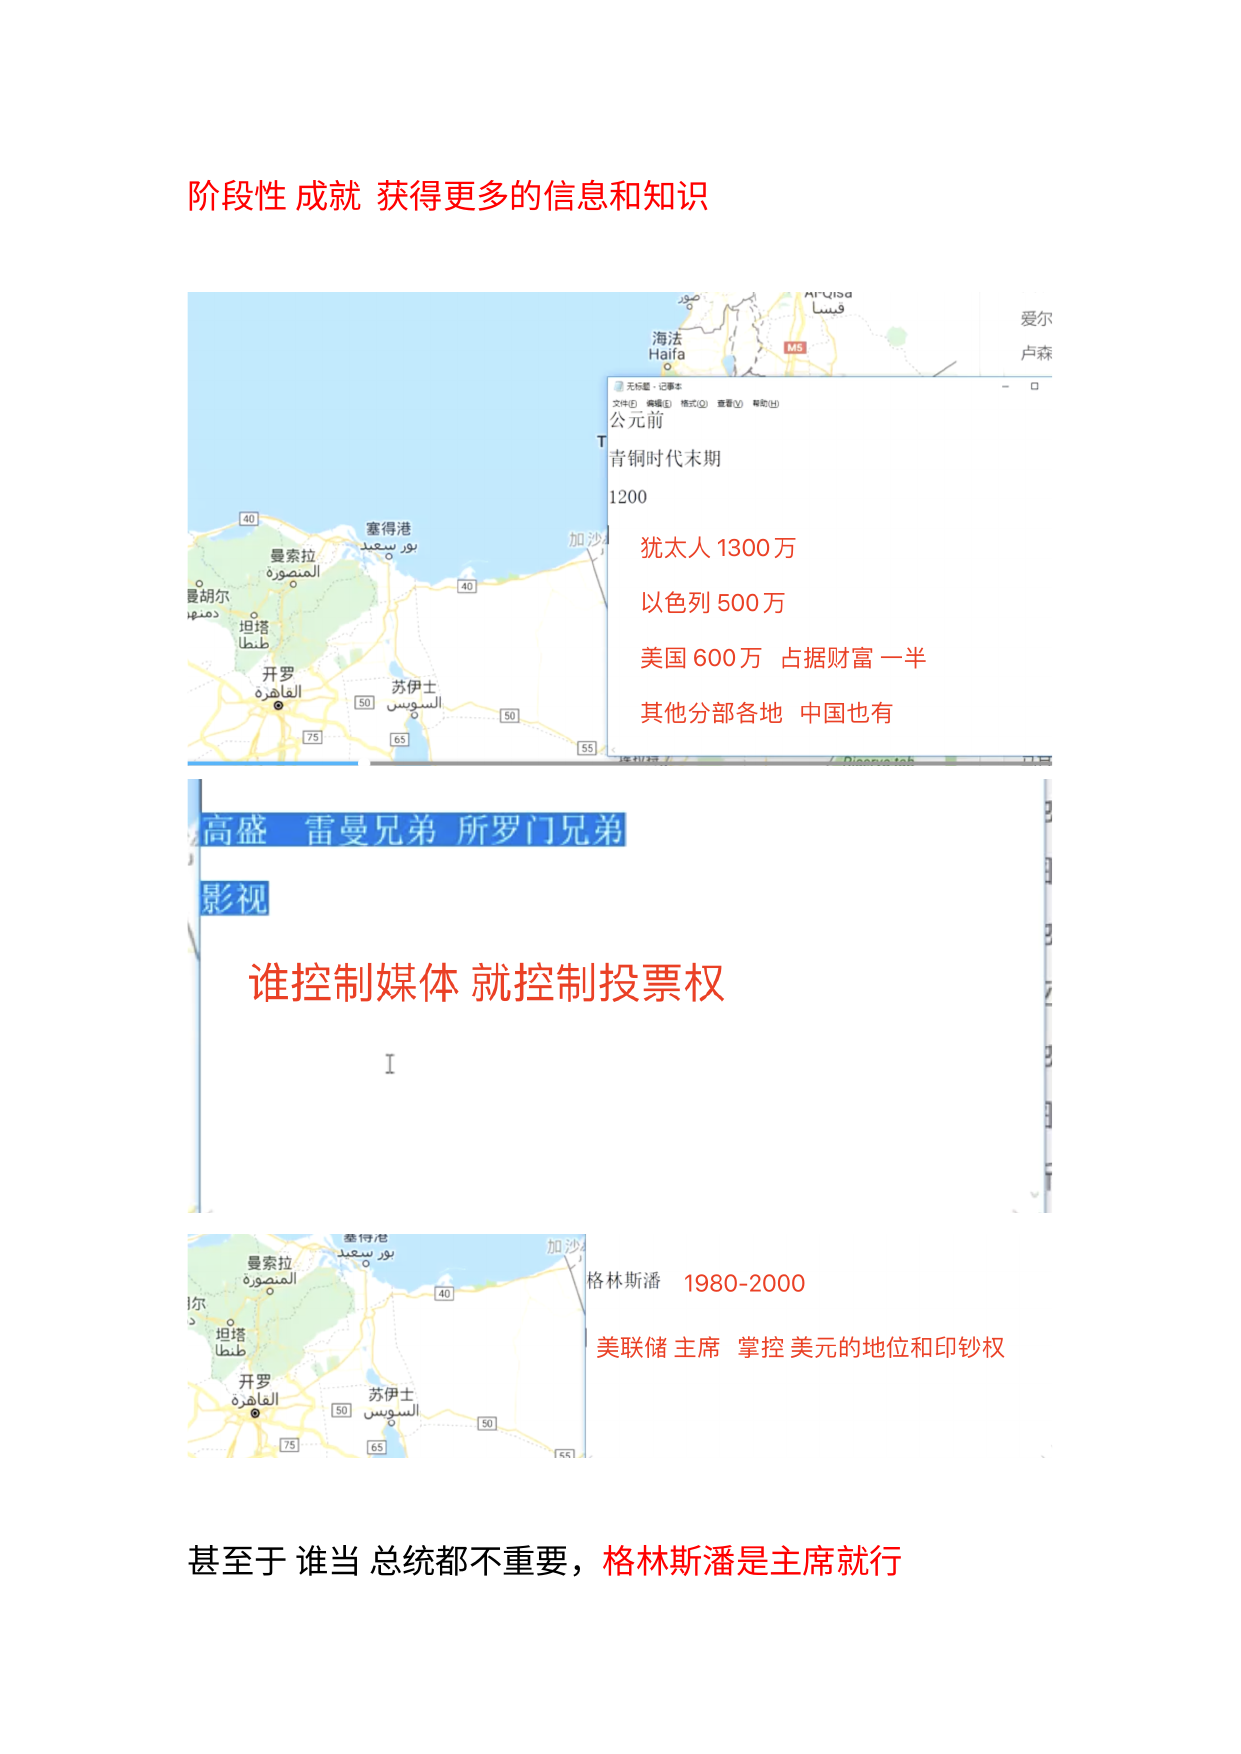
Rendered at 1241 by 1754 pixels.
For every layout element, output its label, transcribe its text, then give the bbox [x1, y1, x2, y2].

picture [187, 779, 1053, 1213]
text 阶段性 成就 获得更多的信息和知识 [187, 162, 1053, 227]
picture [187, 1234, 1053, 1458]
picture [187, 292, 1053, 766]
text 甚至于 谁当 总统都不重要，格林斯潘是主席就行 [187, 1527, 1053, 1592]
